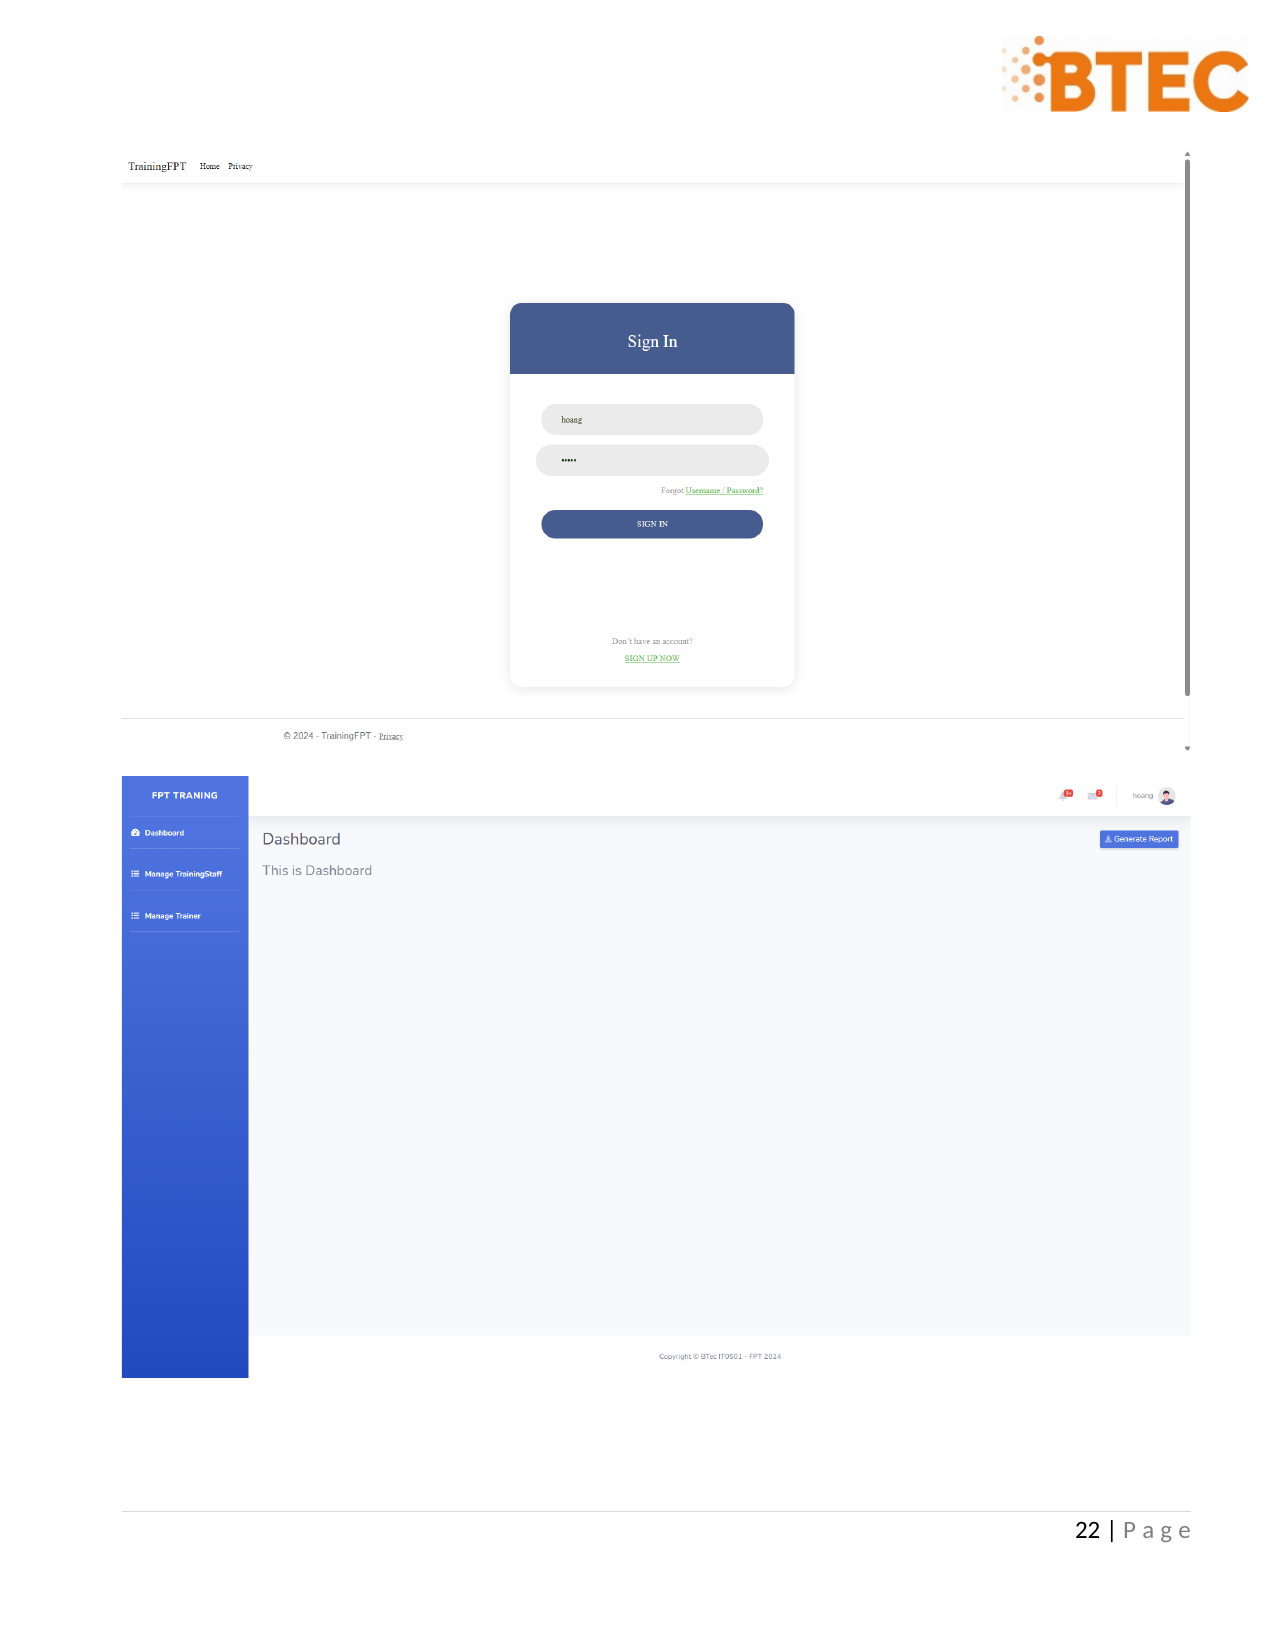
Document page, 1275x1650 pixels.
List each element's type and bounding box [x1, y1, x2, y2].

picture [121, 150, 1191, 752]
picture [1001, 36, 1249, 112]
picture [121, 776, 1191, 1378]
